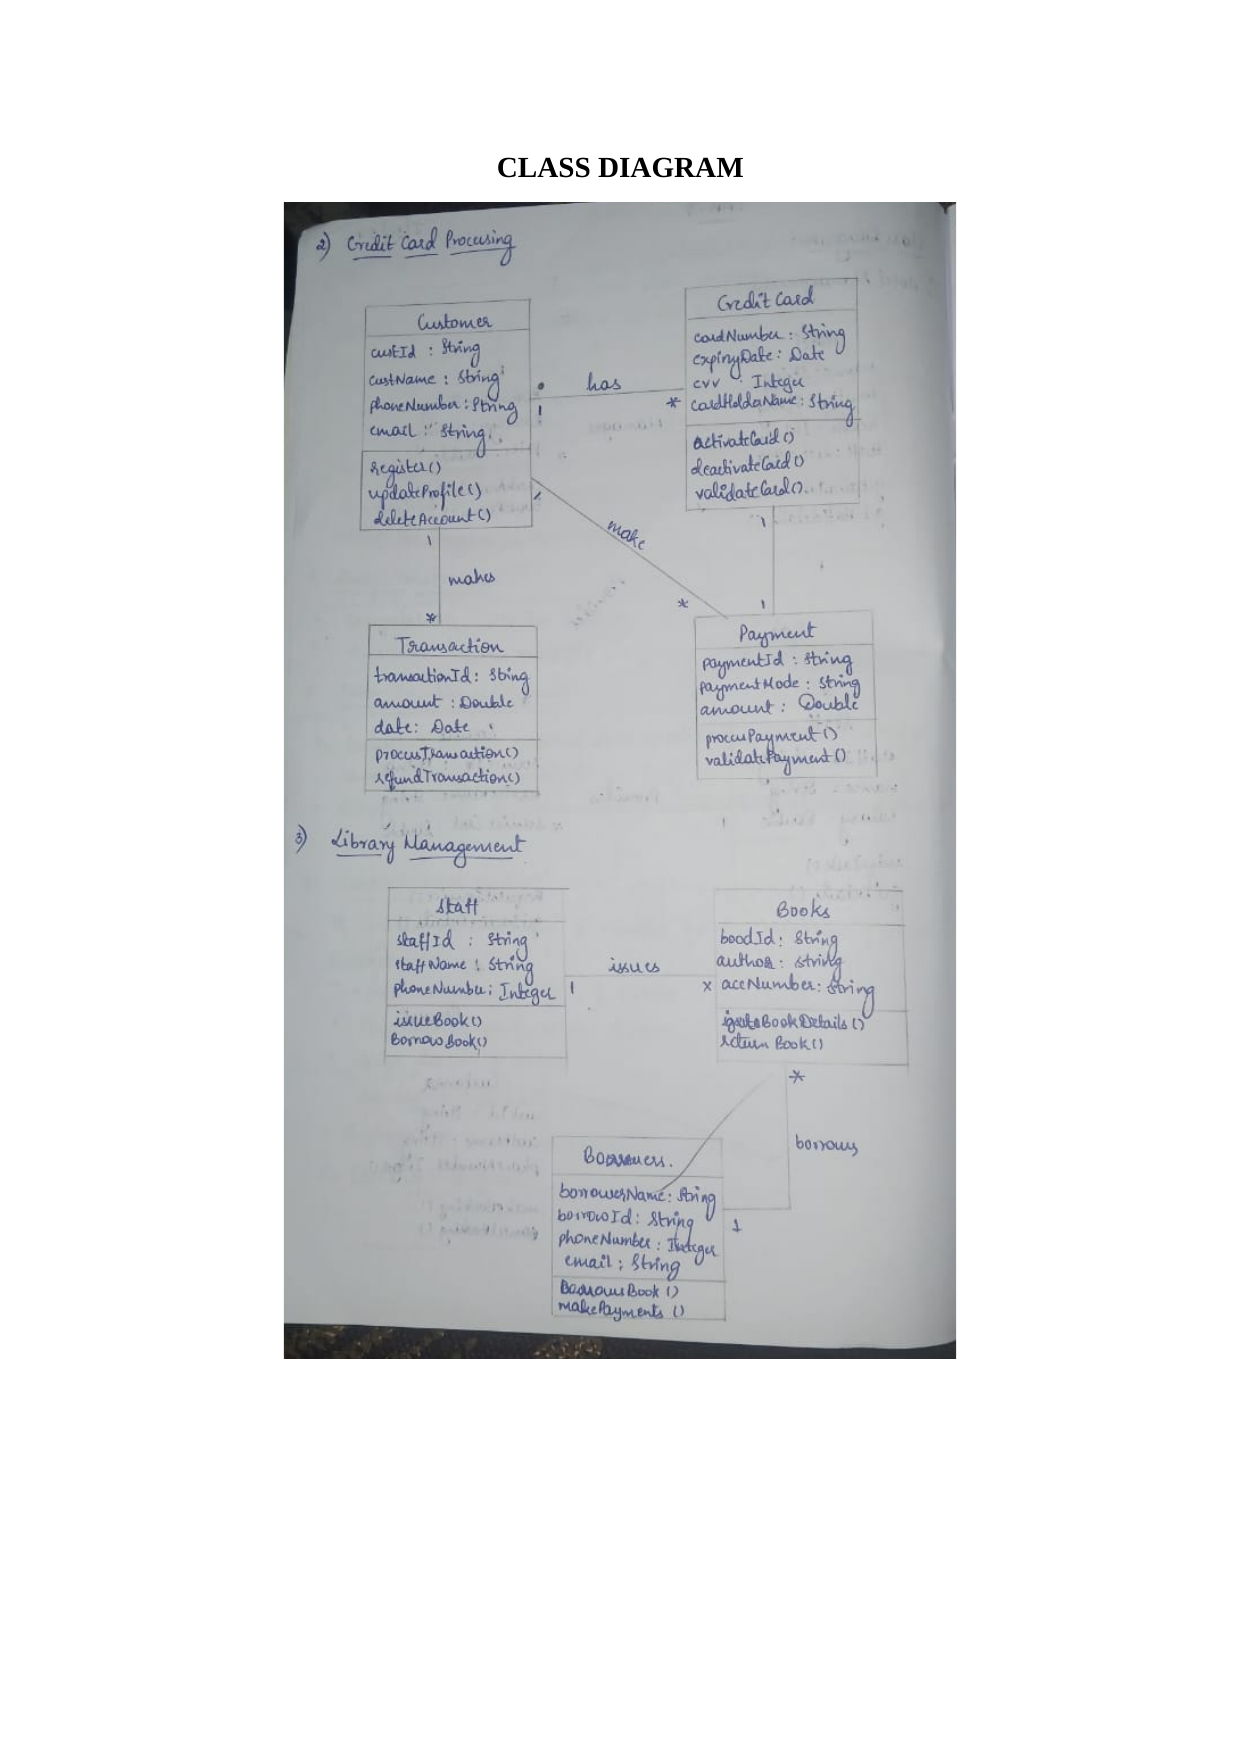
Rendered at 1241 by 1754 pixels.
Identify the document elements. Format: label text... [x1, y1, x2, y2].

text CLASS DIAGRAM [150, 150, 1090, 183]
picture [283, 202, 957, 1359]
